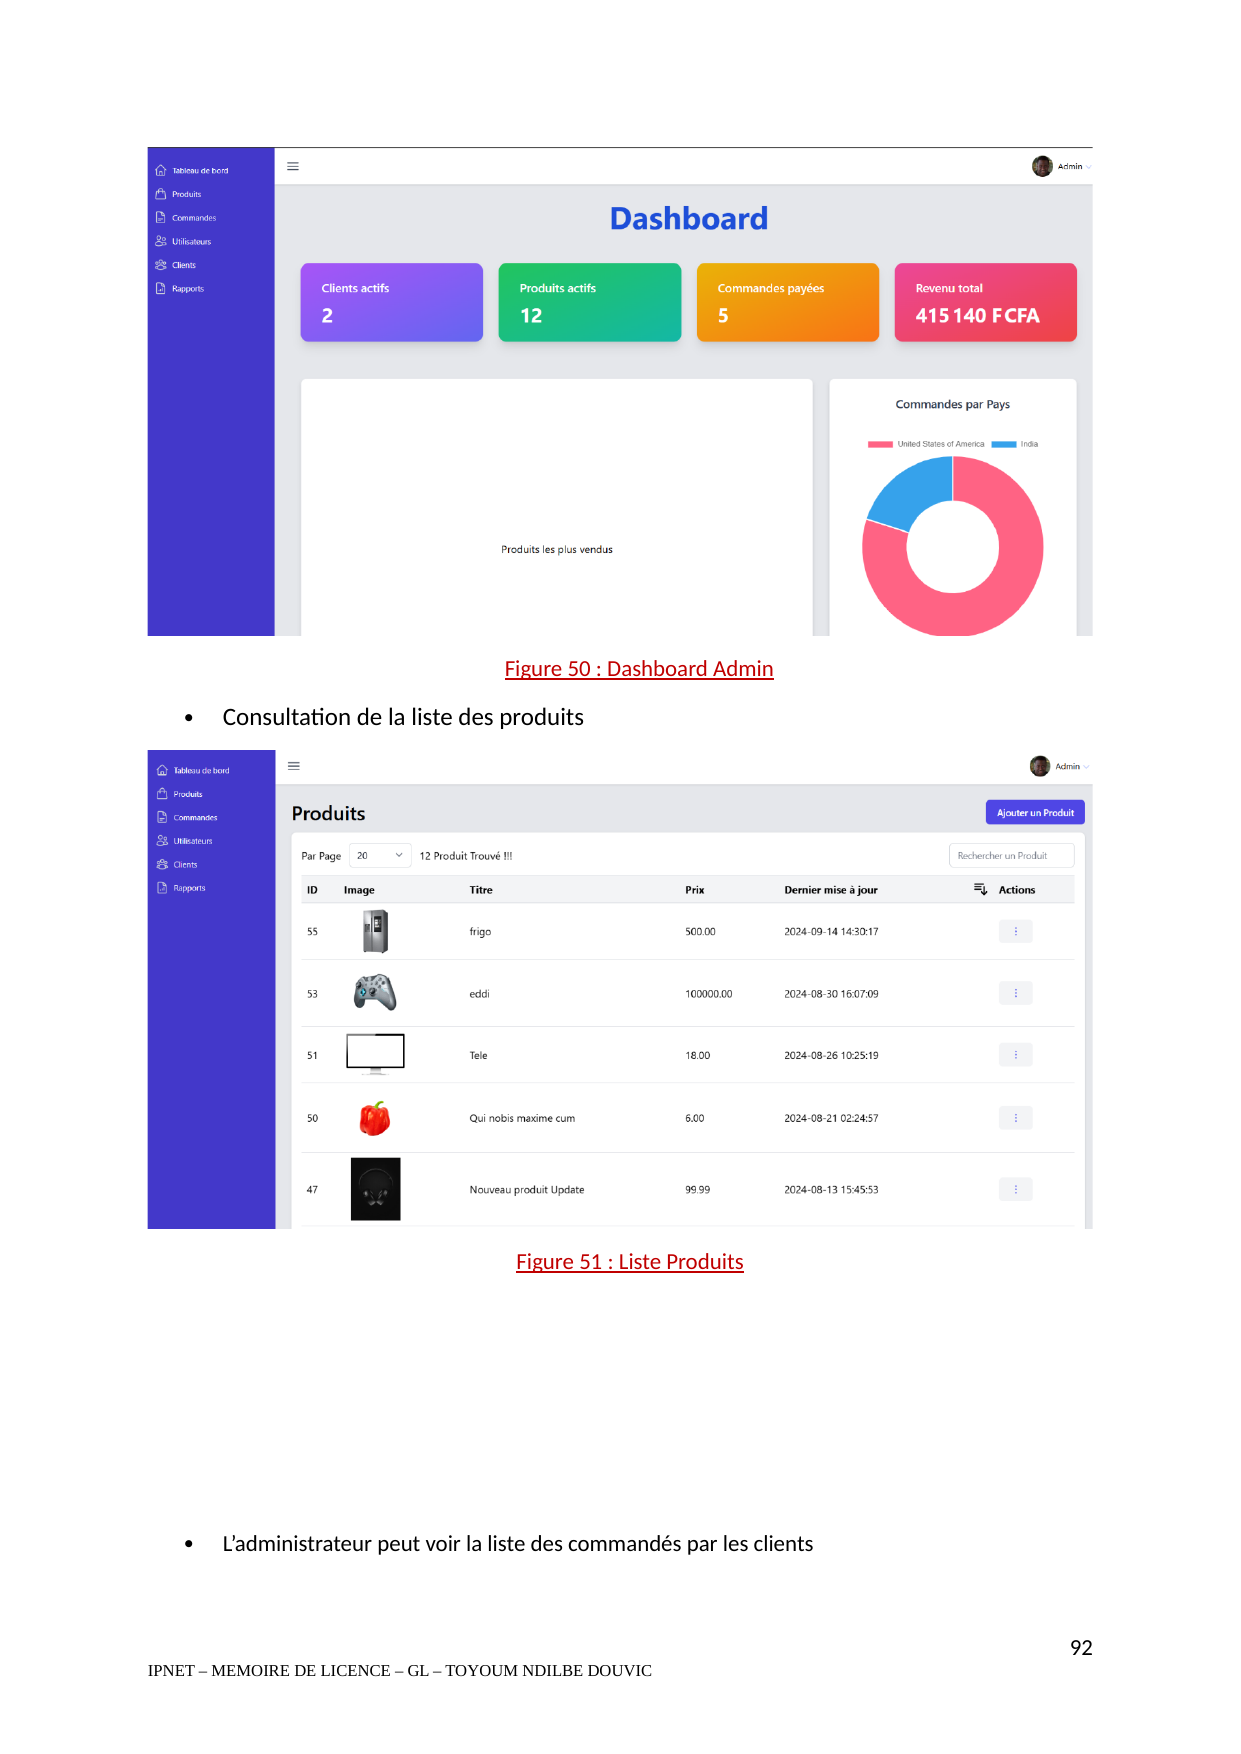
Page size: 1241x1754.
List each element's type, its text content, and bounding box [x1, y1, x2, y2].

text Figure 50 : Dashboard Admin [448, 654, 1093, 682]
list Consultation de la liste des produits [185, 701, 1093, 732]
list L’administrateur peut voir la liste des commandés par les clients [185, 1529, 1093, 1557]
text Figure 51 : Liste Produits [148, 1247, 1093, 1275]
picture [147, 750, 1093, 1229]
picture [147, 147, 1093, 636]
